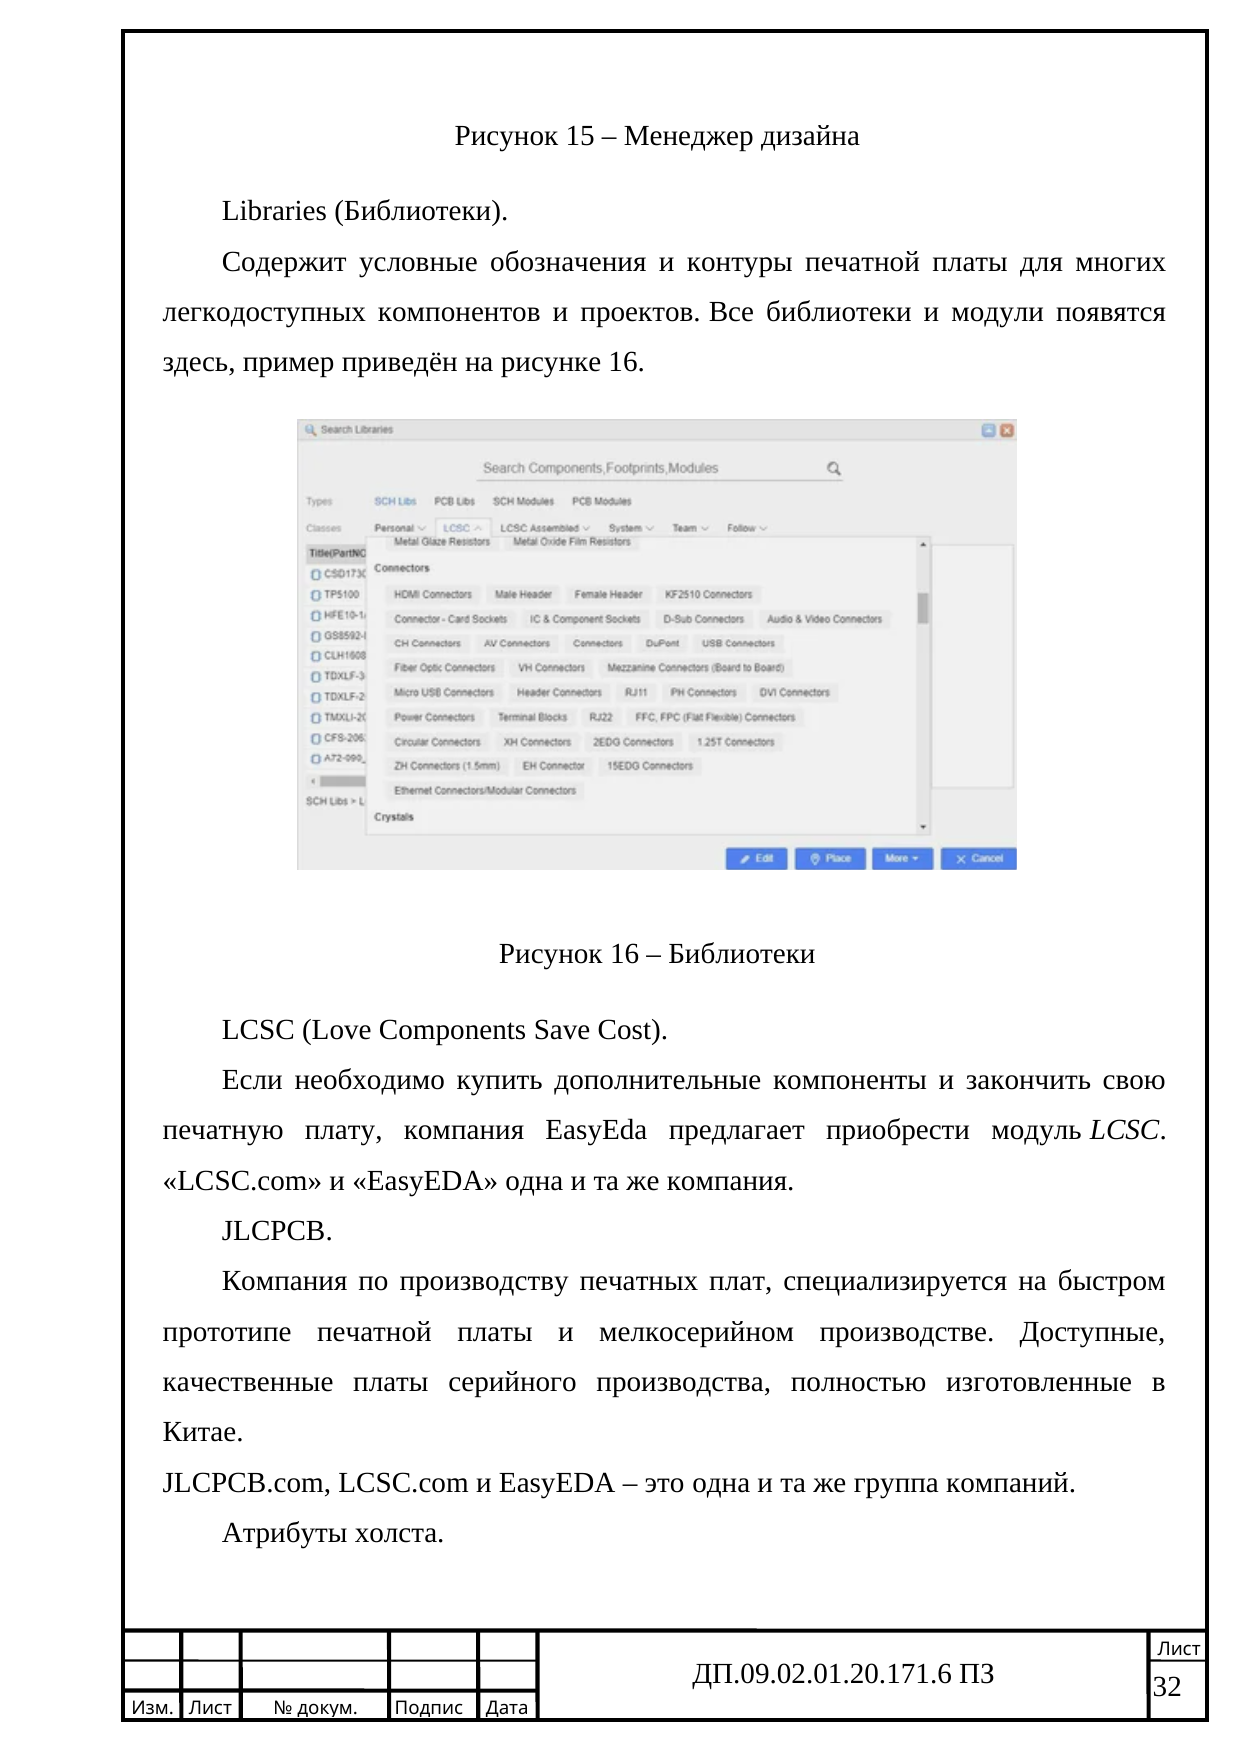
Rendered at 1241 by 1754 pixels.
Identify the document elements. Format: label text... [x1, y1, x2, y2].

text JLCPCB. [162, 1213, 1167, 1247]
text Атрибуты холста. [162, 1515, 1167, 1548]
picture [297, 419, 1017, 870]
text Если необходимо купить дополнительные компоненты и закончить свою печатную плату, компания EasyEda предлагает приобрести модуль LCSC. «LCSC.com» и «EasyEDA» одна и та же компания. [162, 1062, 1167, 1196]
text LCSC (Love Components Save Cost). [162, 1012, 1167, 1045]
text Компания по производству печатных плат, специализируется на быстром прототипе печатной платы и мелкосерийном производстве. Доступные, качественные платы серийного производства, полностью изготовленные в Китае. JLCPCB.com, LCSC.com и EasyEDA – это одна и та же группа компаний. [162, 1263, 1167, 1498]
text Рисунок 15 – Менеджер дизайна [148, 118, 1167, 152]
text Libraries (Библиотеки). [162, 193, 1167, 227]
text Рисунок 16 – Библиотеки [148, 937, 1167, 970]
text Содержит условные обозначения и контуры печатной платы для многих легкодоступных компонентов и проектов. Все библиотеки и модули появятся здесь, пример приведён на рисунке 16. [162, 244, 1167, 378]
